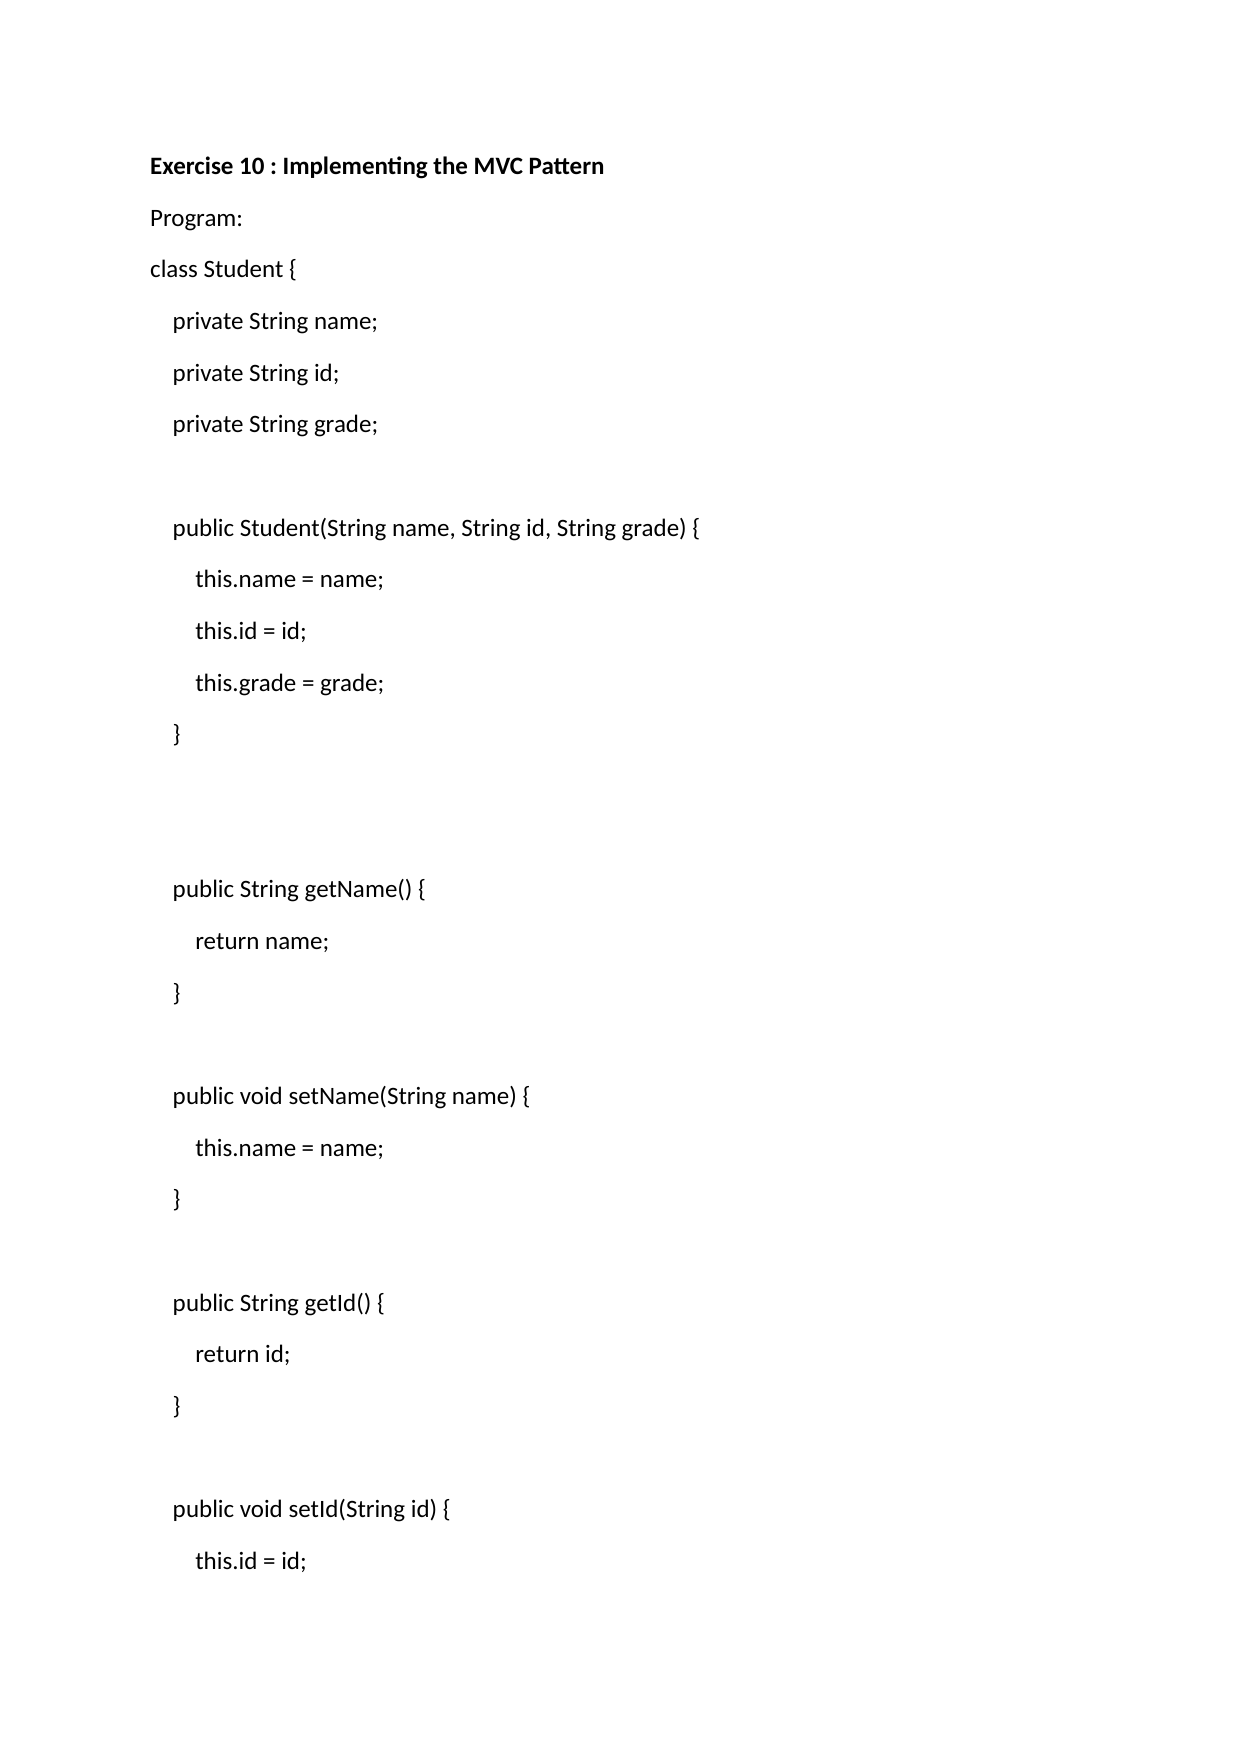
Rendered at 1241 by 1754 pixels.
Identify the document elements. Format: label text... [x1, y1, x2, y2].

text class Student { [150, 253, 1090, 284]
text return name; [150, 925, 1090, 956]
text Exercise 10 : Implementing the MVC Pattern [150, 150, 1090, 181]
text this.grade = grade; [150, 667, 1090, 697]
text private String name; [150, 305, 1090, 336]
text this.id = id; [150, 615, 1090, 646]
text public void setId(String id) { [150, 1493, 1090, 1524]
text } [150, 718, 1090, 749]
text public String getName() { [150, 873, 1090, 904]
text public Student(String name, String id, String grade) { [150, 512, 1090, 542]
text return id; [150, 1338, 1090, 1369]
text private String grade; [150, 408, 1090, 439]
text public void setName(String name) { [150, 1080, 1090, 1111]
text Program: [150, 202, 1090, 232]
text } [150, 1183, 1090, 1214]
text public String getId() { [150, 1287, 1090, 1317]
text this.id = id; [150, 1545, 1090, 1576]
text this.name = name; [150, 1132, 1090, 1162]
text } [150, 977, 1090, 1007]
text this.name = name; [150, 563, 1090, 594]
text private String id; [150, 357, 1090, 387]
text } [150, 1390, 1090, 1421]
